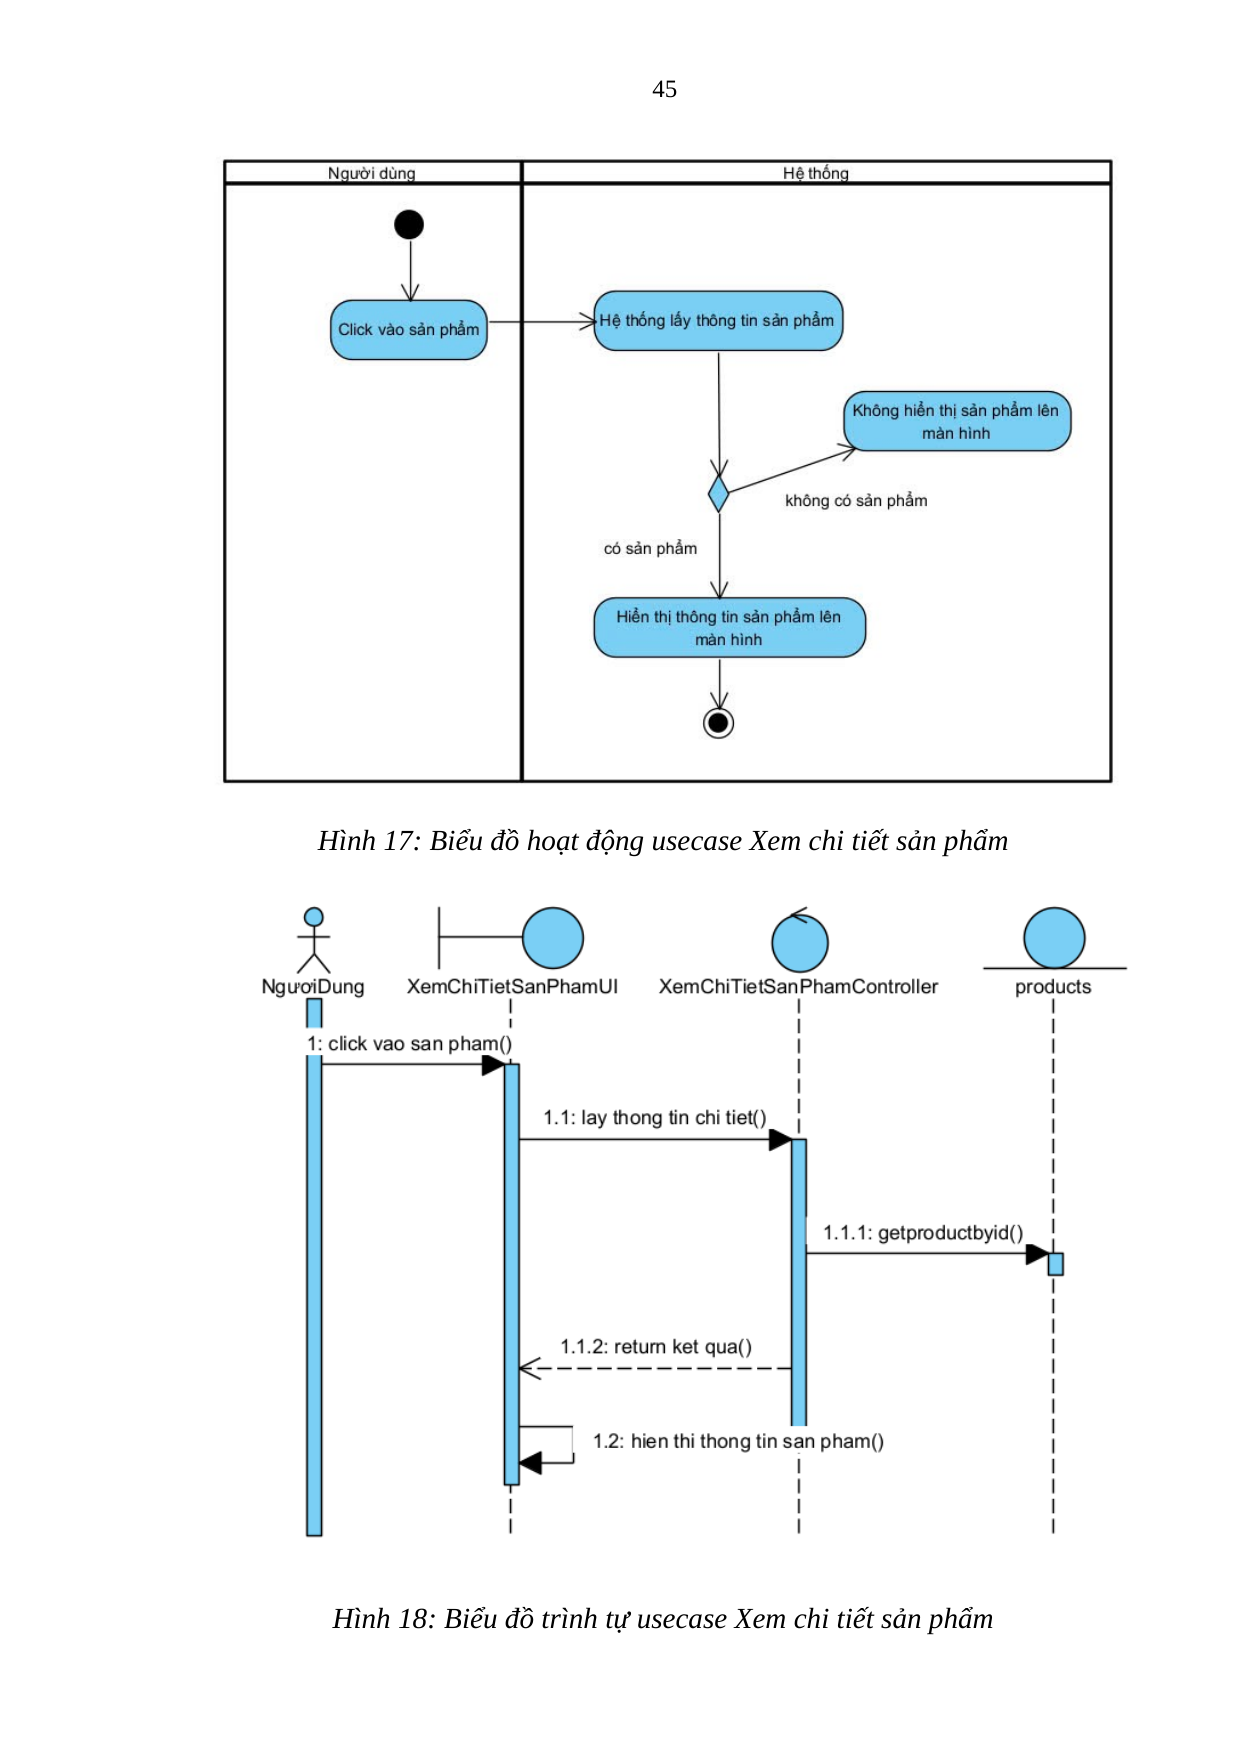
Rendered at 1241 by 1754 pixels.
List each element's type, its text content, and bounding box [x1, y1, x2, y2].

text Hình 17: Biểu đồ hoạt động usecase Xem chi tiết sản phẩm [207, 823, 1122, 857]
picture [206, 877, 1197, 1568]
picture [206, 147, 1123, 790]
text Hình 18: Biểu đồ trình tự usecase Xem chi tiết sản phẩm [207, 1601, 1122, 1634]
